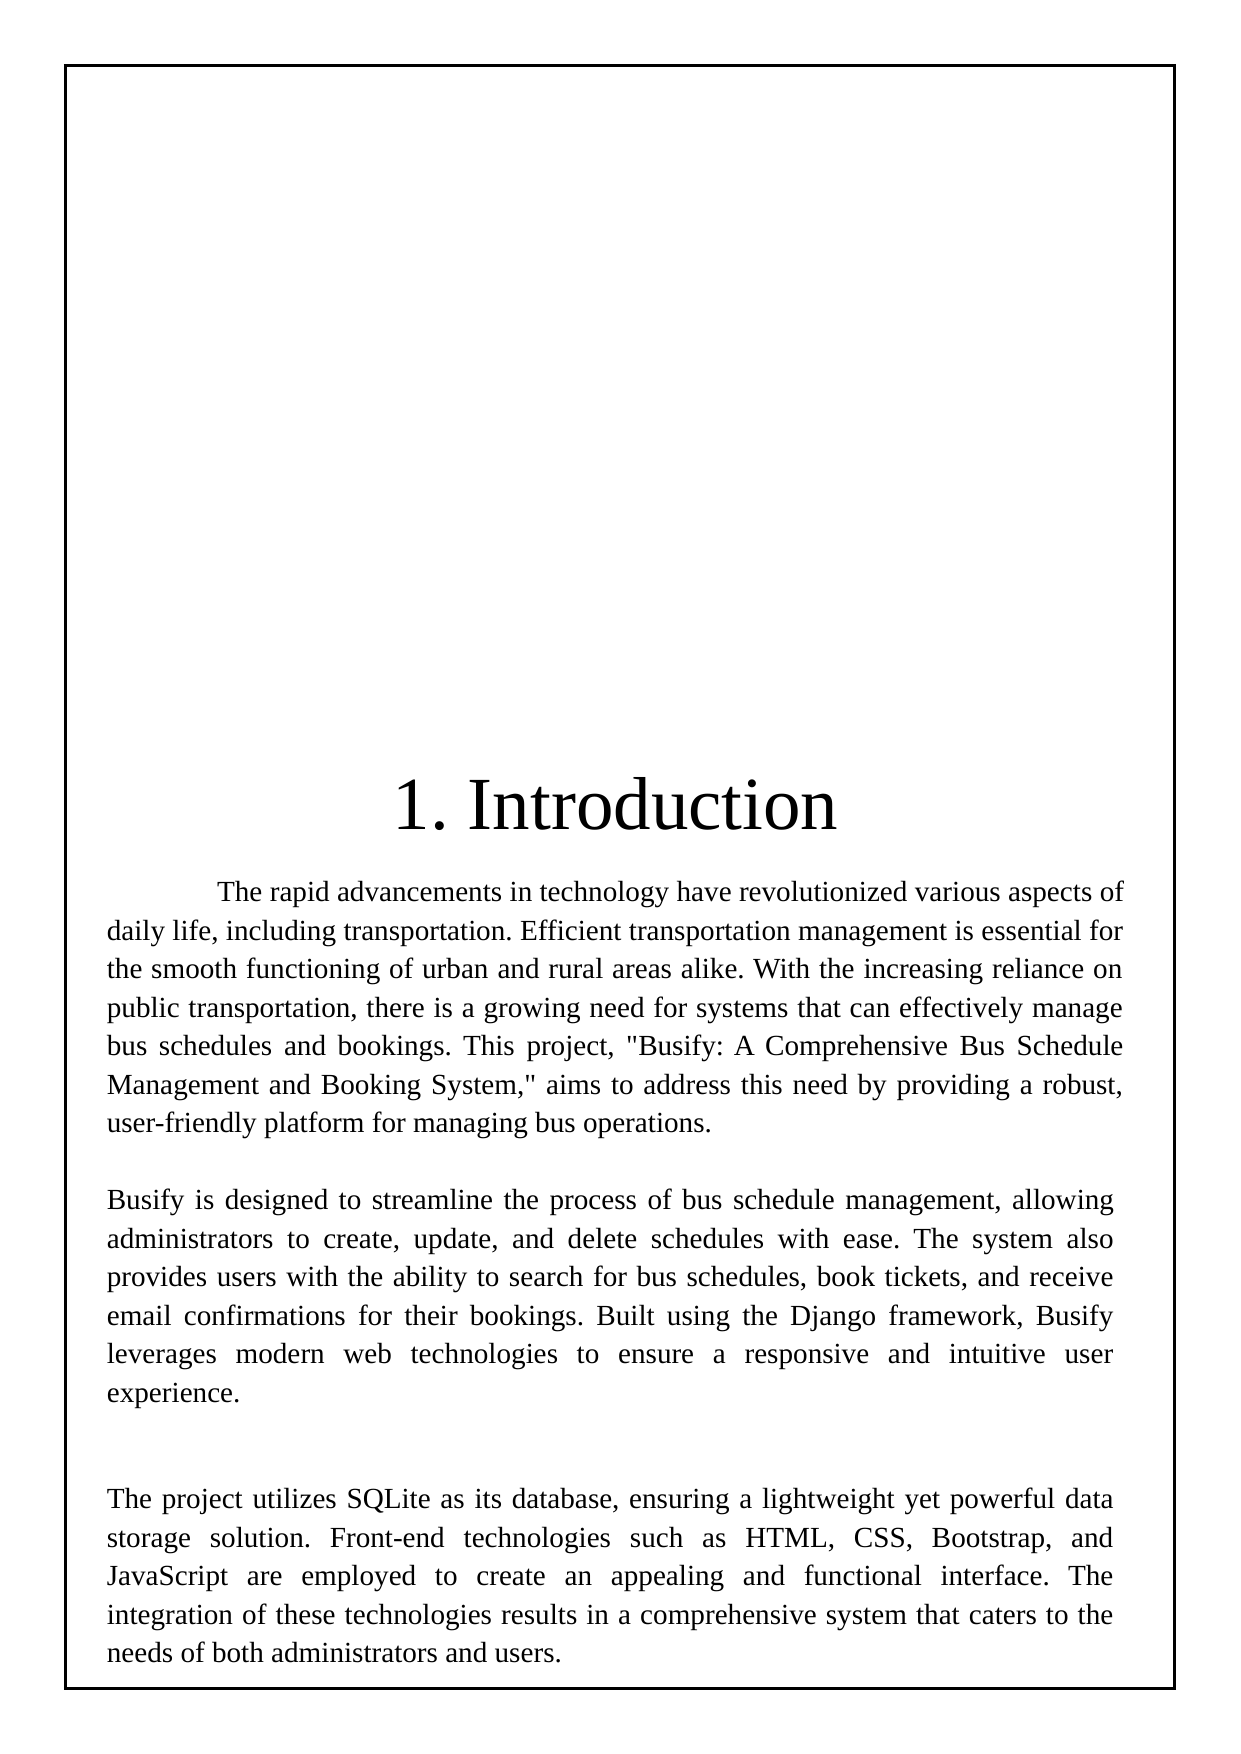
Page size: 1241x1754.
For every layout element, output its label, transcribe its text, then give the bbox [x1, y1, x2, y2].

text Busify is designed to streamline the process of bus schedule management, allowing administrators to create, update, and delete schedules with ease. The system also provides users with the ability to search for bus schedules, book tickets, and receive email confirmations for their bookings. Built using the Django framework, Busify leverages modern web technologies to ensure a responsive and intuitive user experience. [107, 1182, 1115, 1409]
text 1. Introduction [107, 759, 1124, 845]
text The project utilizes SQLite as its database, ensuring a lightweight yet powerful data storage solution. Front-end technologies such as HTML, CSS, Bootstrap, and JavaScript are employed to create an appealing and functional interface. The integration of these technologies results in a comprehensive system that caters to the needs of both administrators and users. [107, 1481, 1115, 1669]
text The rapid advancements in technology have revolutionized various aspects of daily life, including transportation. Efficient transportation management is essential for the smooth functioning of urban and rural areas alike. With the increasing reliance on public transportation, there is a growing need for systems that can effectively manage bus schedules and bookings. This project, "Busify: A Comprehensive Bus Schedule Management and Booking System," aims to address this need by providing a robust, user-friendly platform for managing bus operations. [107, 874, 1124, 1139]
